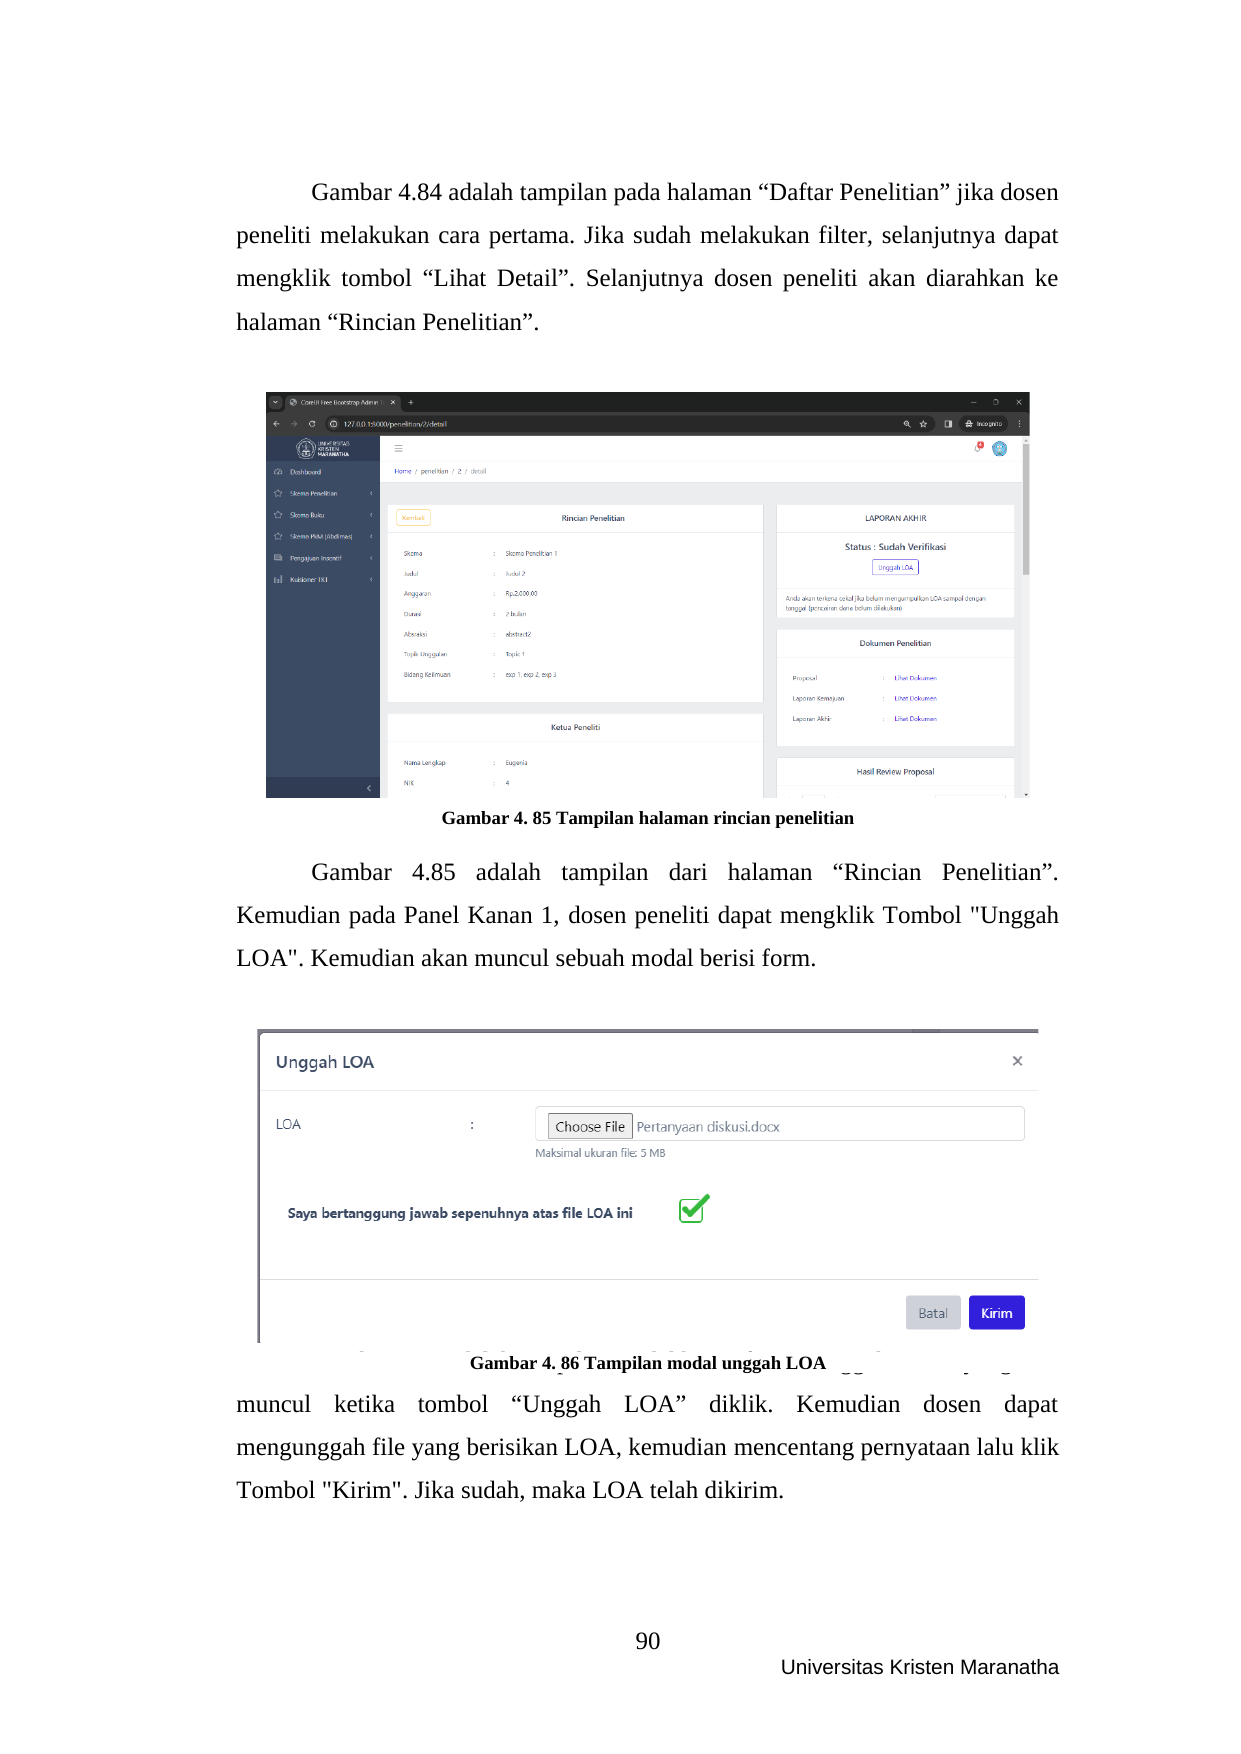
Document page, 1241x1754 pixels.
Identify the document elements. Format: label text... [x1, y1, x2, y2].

picture [266, 392, 1030, 798]
text Gambar 4.84 adalah tampilan pada halaman “Daftar Penelitian” jika dosen peneliti melakukan cara pertama. Jika sudah melakukan filter, selanjutnya dapat mengklik tombol “Lihat Detail”. Selanjutnya dosen peneliti akan diarahkan ke halaman “Rincian Penelitian”. [236, 177, 1059, 335]
picture [257, 1029, 1039, 1343]
